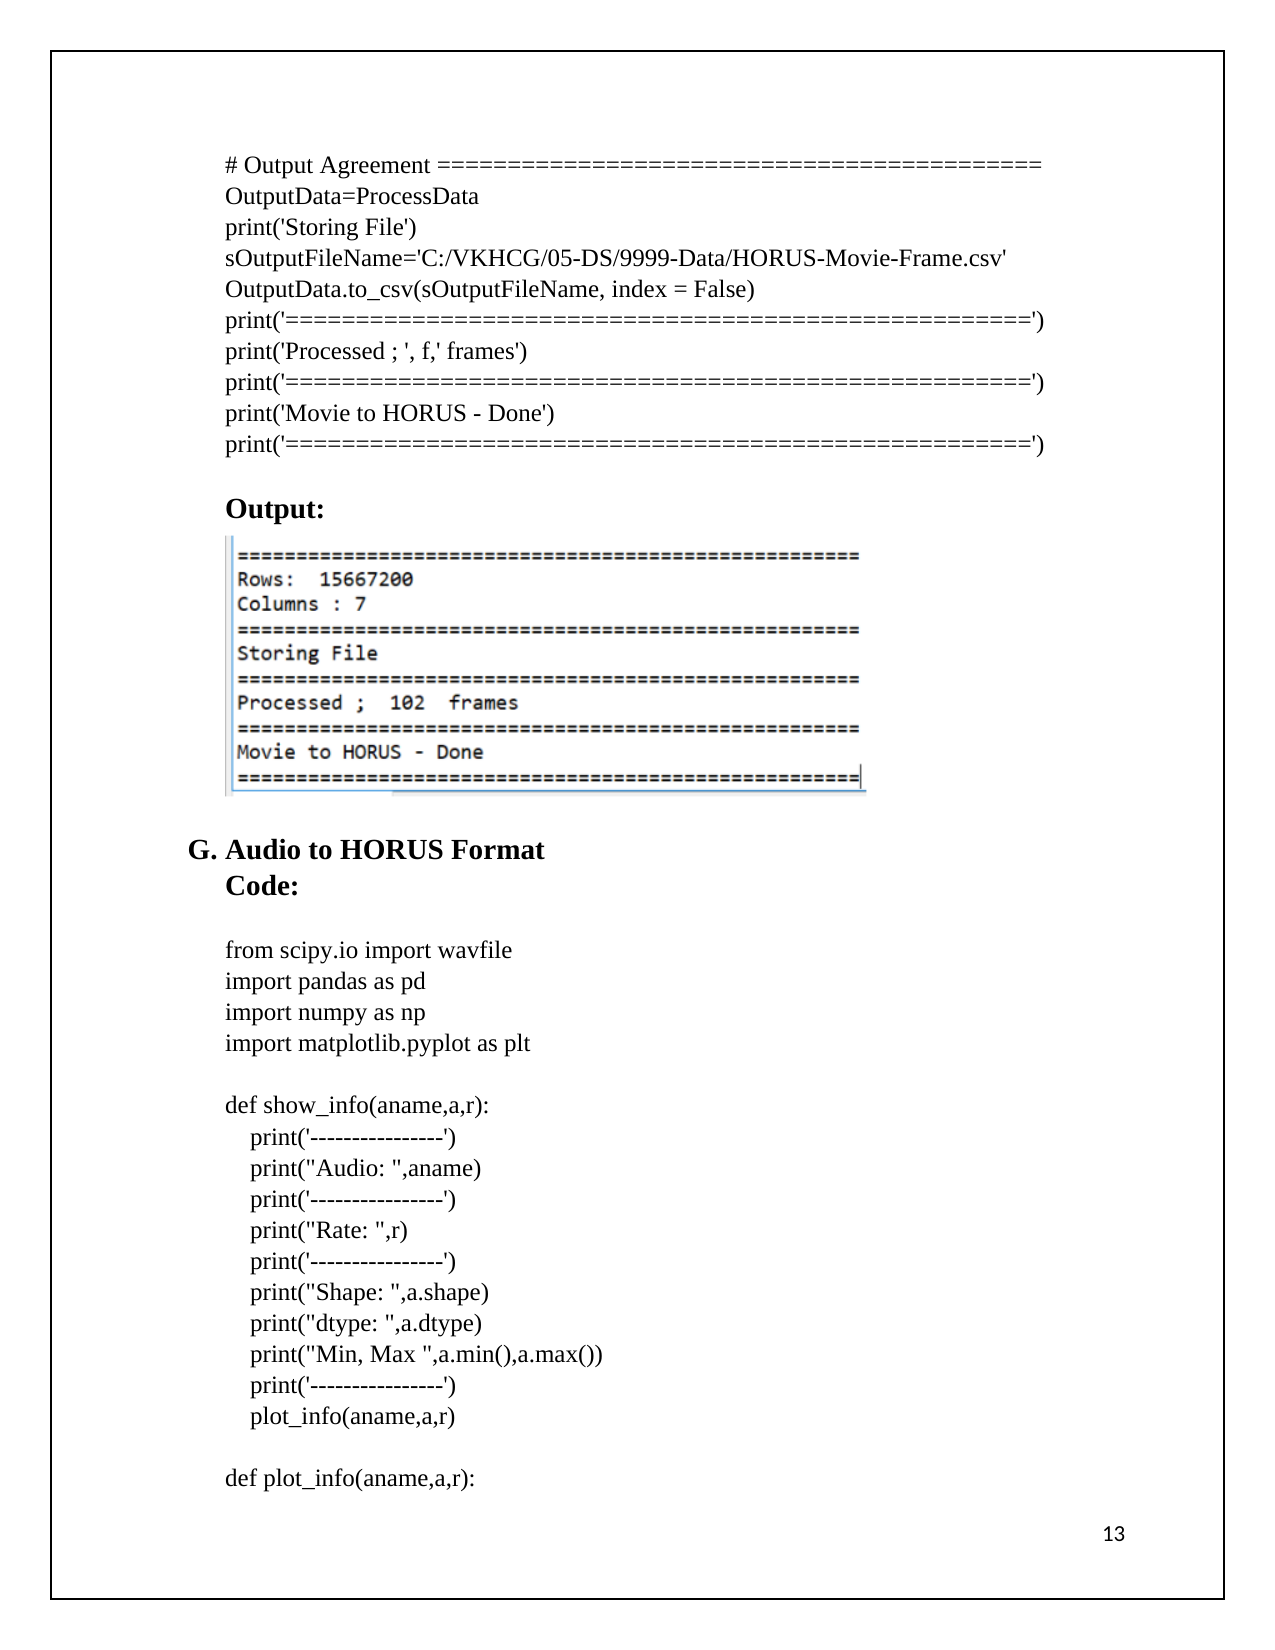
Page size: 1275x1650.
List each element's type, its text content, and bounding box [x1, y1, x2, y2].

list print('----------------') [225, 1184, 1125, 1212]
list # Output Agreement =========================================== [225, 150, 1125, 179]
list print("Rate: ",r) [225, 1215, 1125, 1243]
list OutputData.to_csv(sOutputFileName, index = False) [225, 274, 1125, 303]
list plot_info(aname,a,r) [225, 1401, 1125, 1430]
list Audio to HORUS Format [187, 832, 1125, 866]
list print('=====================================================') [225, 429, 1125, 458]
list print('----------------') [225, 1370, 1125, 1399]
list Output: [225, 491, 1125, 525]
list print("Audio: ",aname) [225, 1153, 1125, 1181]
list import pandas as pd [225, 966, 1125, 995]
list Code: [225, 868, 1125, 902]
list print('=====================================================') [225, 367, 1125, 396]
list print("Min, Max ",a.min(),a.max()) [225, 1339, 1125, 1368]
list import matplotlib.pyplot as plt [225, 1028, 1125, 1057]
list sOutputFileName='C:/VKHCG/05-DS/9999-Data/HORUS-Movie-Frame.csv' [225, 243, 1125, 272]
list print('Storing File') [225, 212, 1125, 241]
list def plot_info(aname,a,r): [225, 1463, 1125, 1492]
list print('Movie to HORUS - Done') [225, 398, 1125, 427]
list OutputData=ProcessData [225, 181, 1125, 210]
list print("dtype: ",a.dtype) [225, 1308, 1125, 1337]
list print('----------------') [225, 1246, 1125, 1274]
list import numpy as np [225, 997, 1125, 1026]
list print('----------------') [225, 1122, 1125, 1150]
list print('=====================================================') [225, 305, 1125, 334]
list def show_info(aname,a,r): [225, 1091, 1125, 1119]
list print('Processed ; ', f,' frames') [225, 336, 1125, 365]
list print("Shape: ",a.shape) [225, 1277, 1125, 1306]
list from scipy.io import wavfile [225, 935, 1125, 964]
